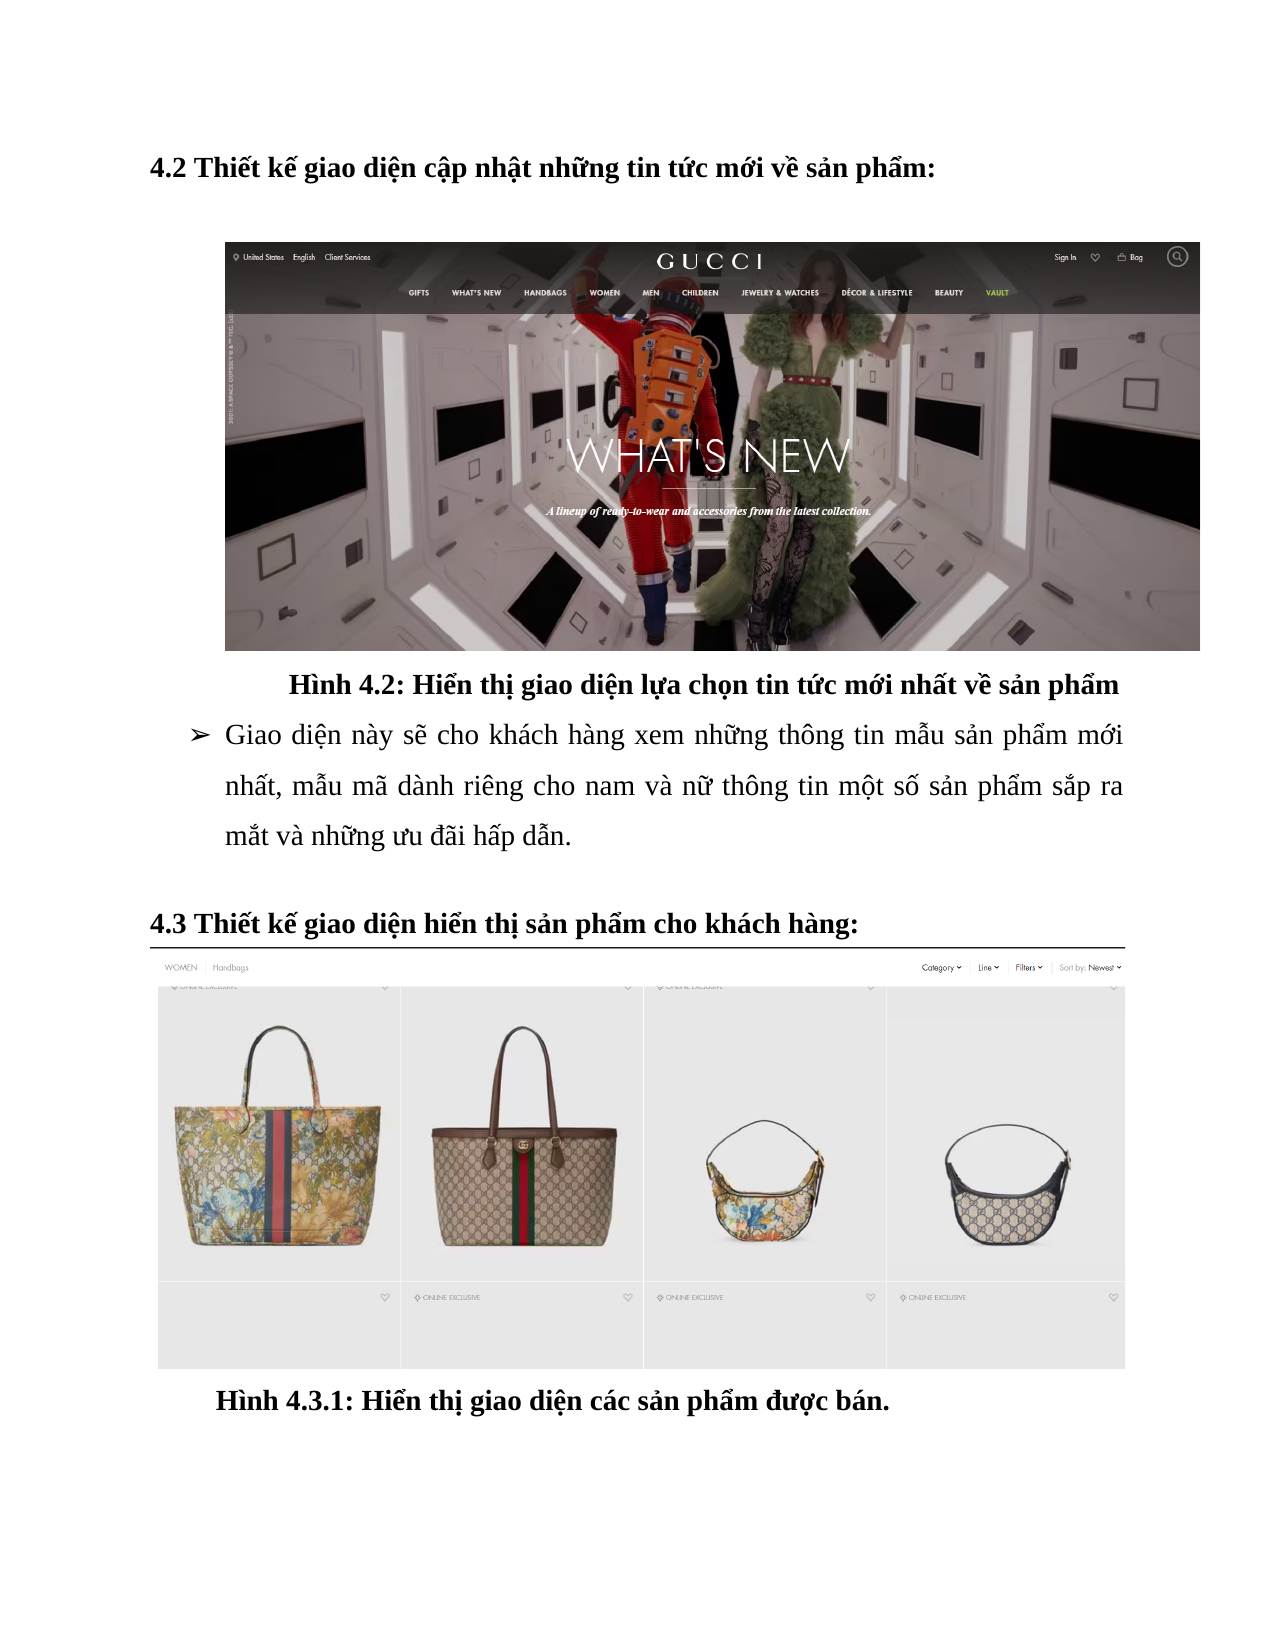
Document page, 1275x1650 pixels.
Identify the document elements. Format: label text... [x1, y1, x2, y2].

subtitle 4.2 Thiết kế giao diện cập nhật những tin tức mới về sản phẩm: [150, 150, 1125, 183]
picture [150, 947, 1125, 1369]
subtitle 4.3 Thiết kế giao diện hiển thị sản phẩm cho khách hàng: [150, 906, 1125, 939]
picture [225, 242, 1200, 653]
text Hình 4.3.1: Hiển thị giao diện các sản phẩm được bán. [150, 1383, 1125, 1416]
list Giao diện này sẽ cho khách hàng xem những thông tin mẫu sản phẩm mới nhất, mẫu mã dành riêng cho nam và nữ thông tin một số sản phẩm sắp ra mắt và những ưu đãi hấp dẫn. [187, 717, 1125, 851]
text Hình 4.2: Hiển thị giao diện lựa chọn tin tức mới nhất về sản phẩm [150, 667, 1125, 701]
